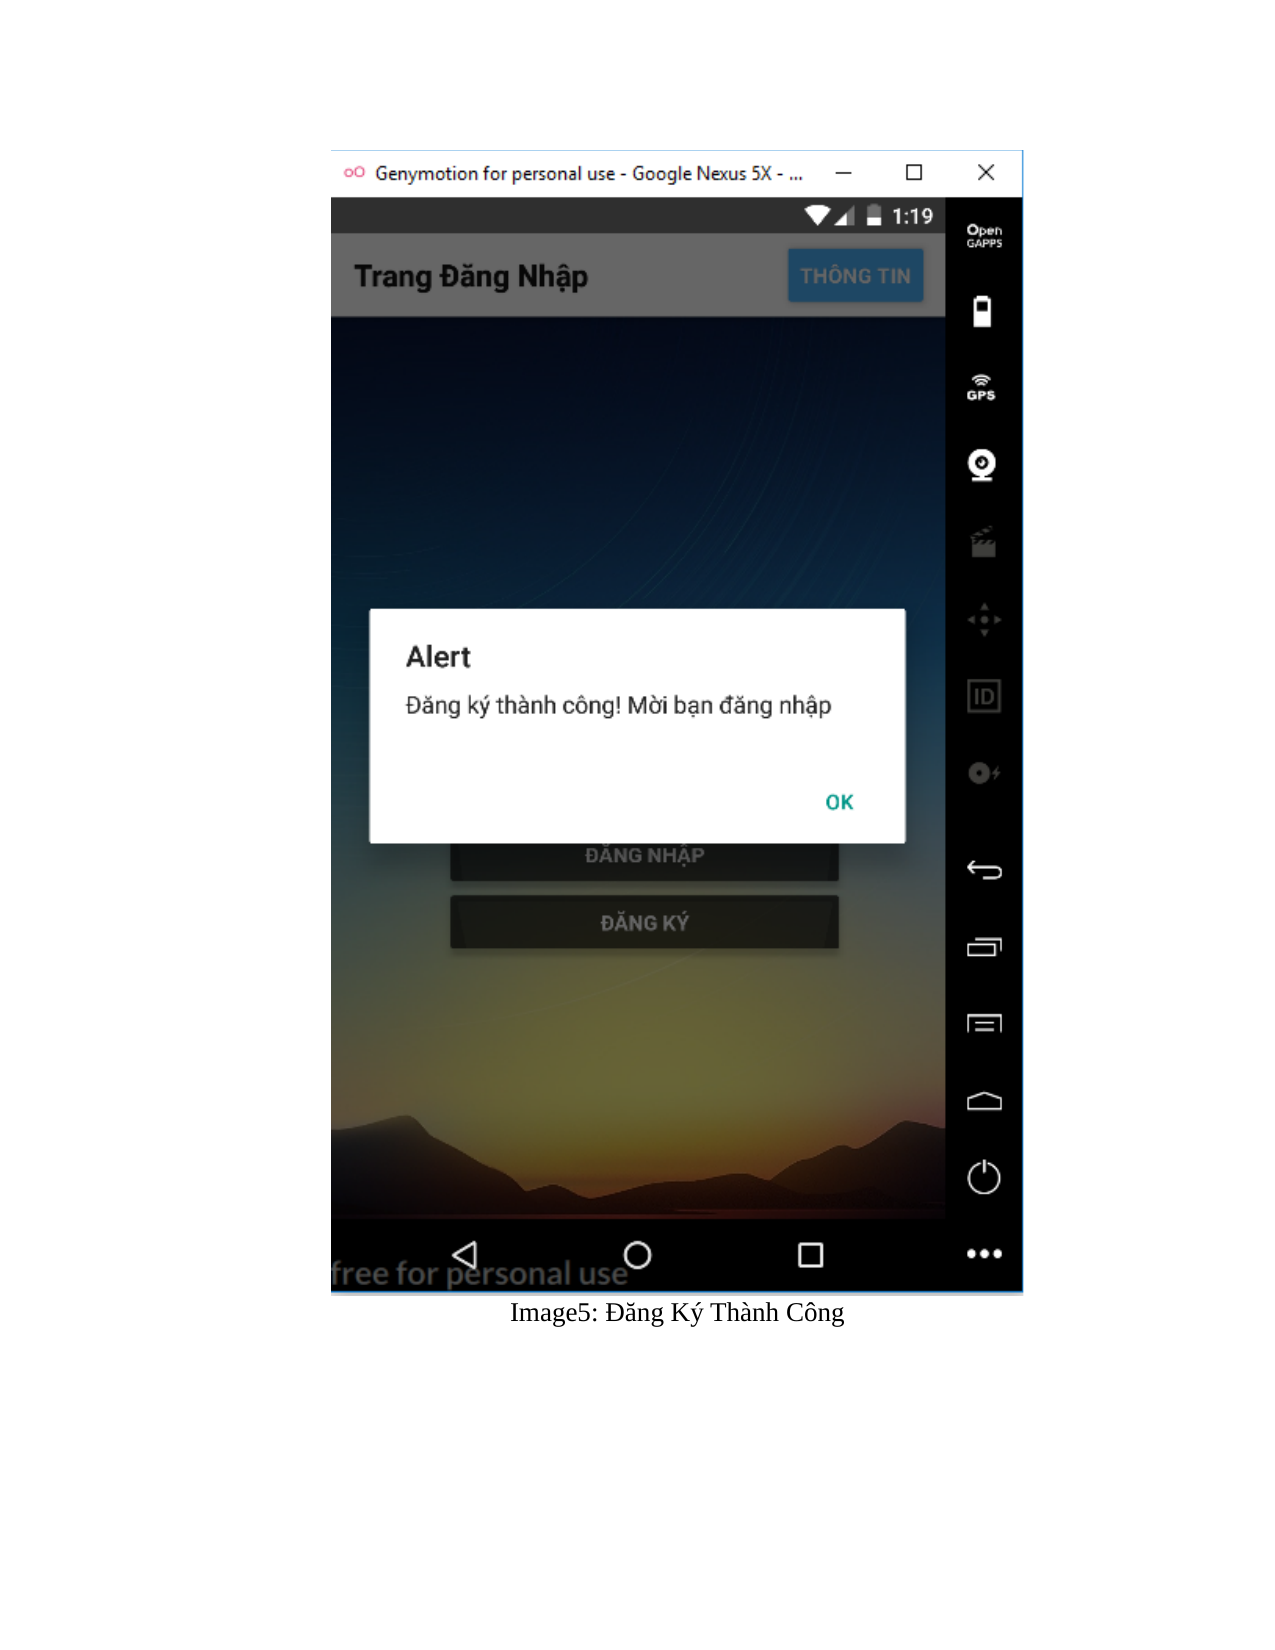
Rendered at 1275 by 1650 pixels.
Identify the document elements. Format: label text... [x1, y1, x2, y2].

text Image5: Đăng Ký Thành Công [202, 1296, 1152, 1327]
picture [331, 150, 1024, 1296]
